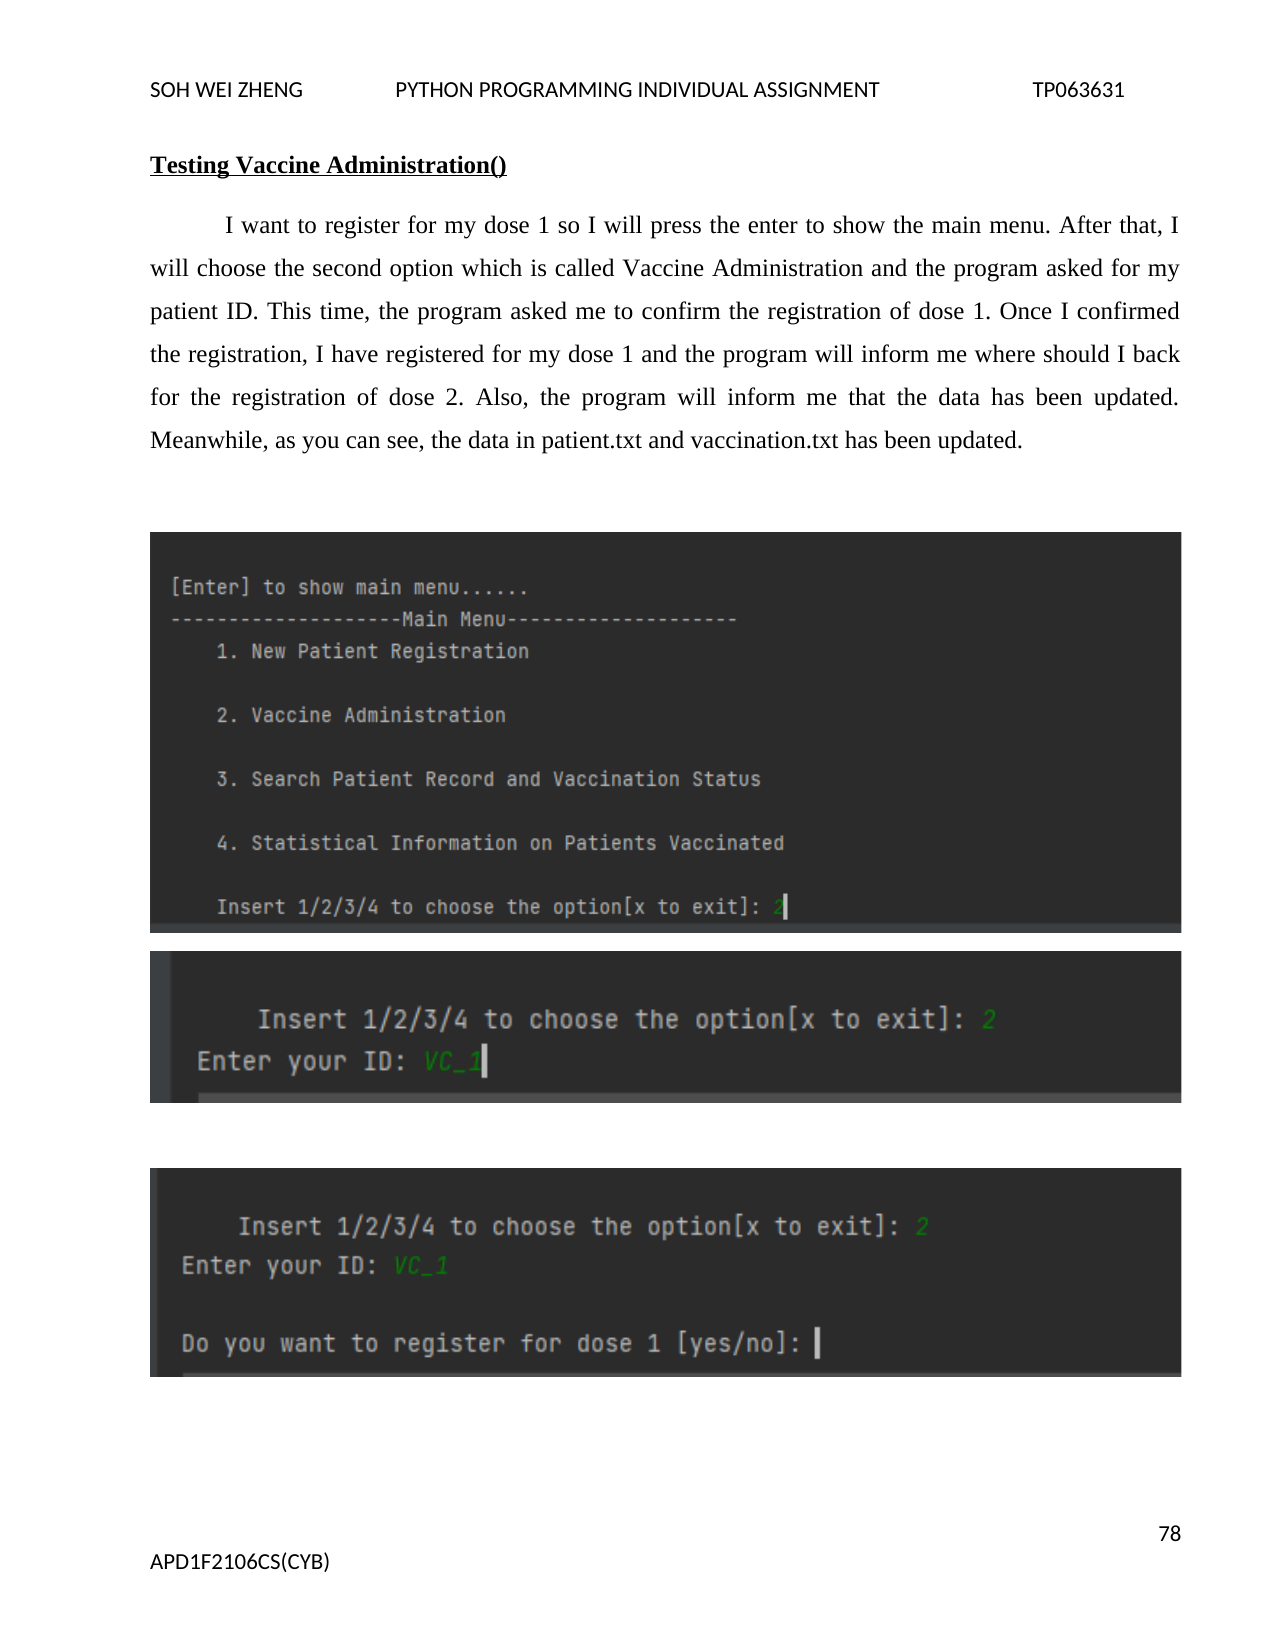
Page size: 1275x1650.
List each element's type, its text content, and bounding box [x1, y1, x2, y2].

text Testing Vaccine Administration() [150, 150, 1181, 179]
picture [150, 951, 1182, 1103]
picture [150, 1168, 1182, 1377]
picture [150, 532, 1182, 933]
text I want to register for my dose 1 so I will press the enter to show the main menu. After that, I will choose the second option which is called Vaccine Administration and the program asked for my patient ID. This time, the program asked me to confirm the registration of dose 1. Once I confirmed the registration, I have registered for my dose 1 and the program will inform me where should I back for the registration of dose 2. Also, the program will inform me that the data has been updated. Meanwhile, as you can see, the data in patient.txt and vaccination.txt has been updated. [150, 210, 1181, 454]
